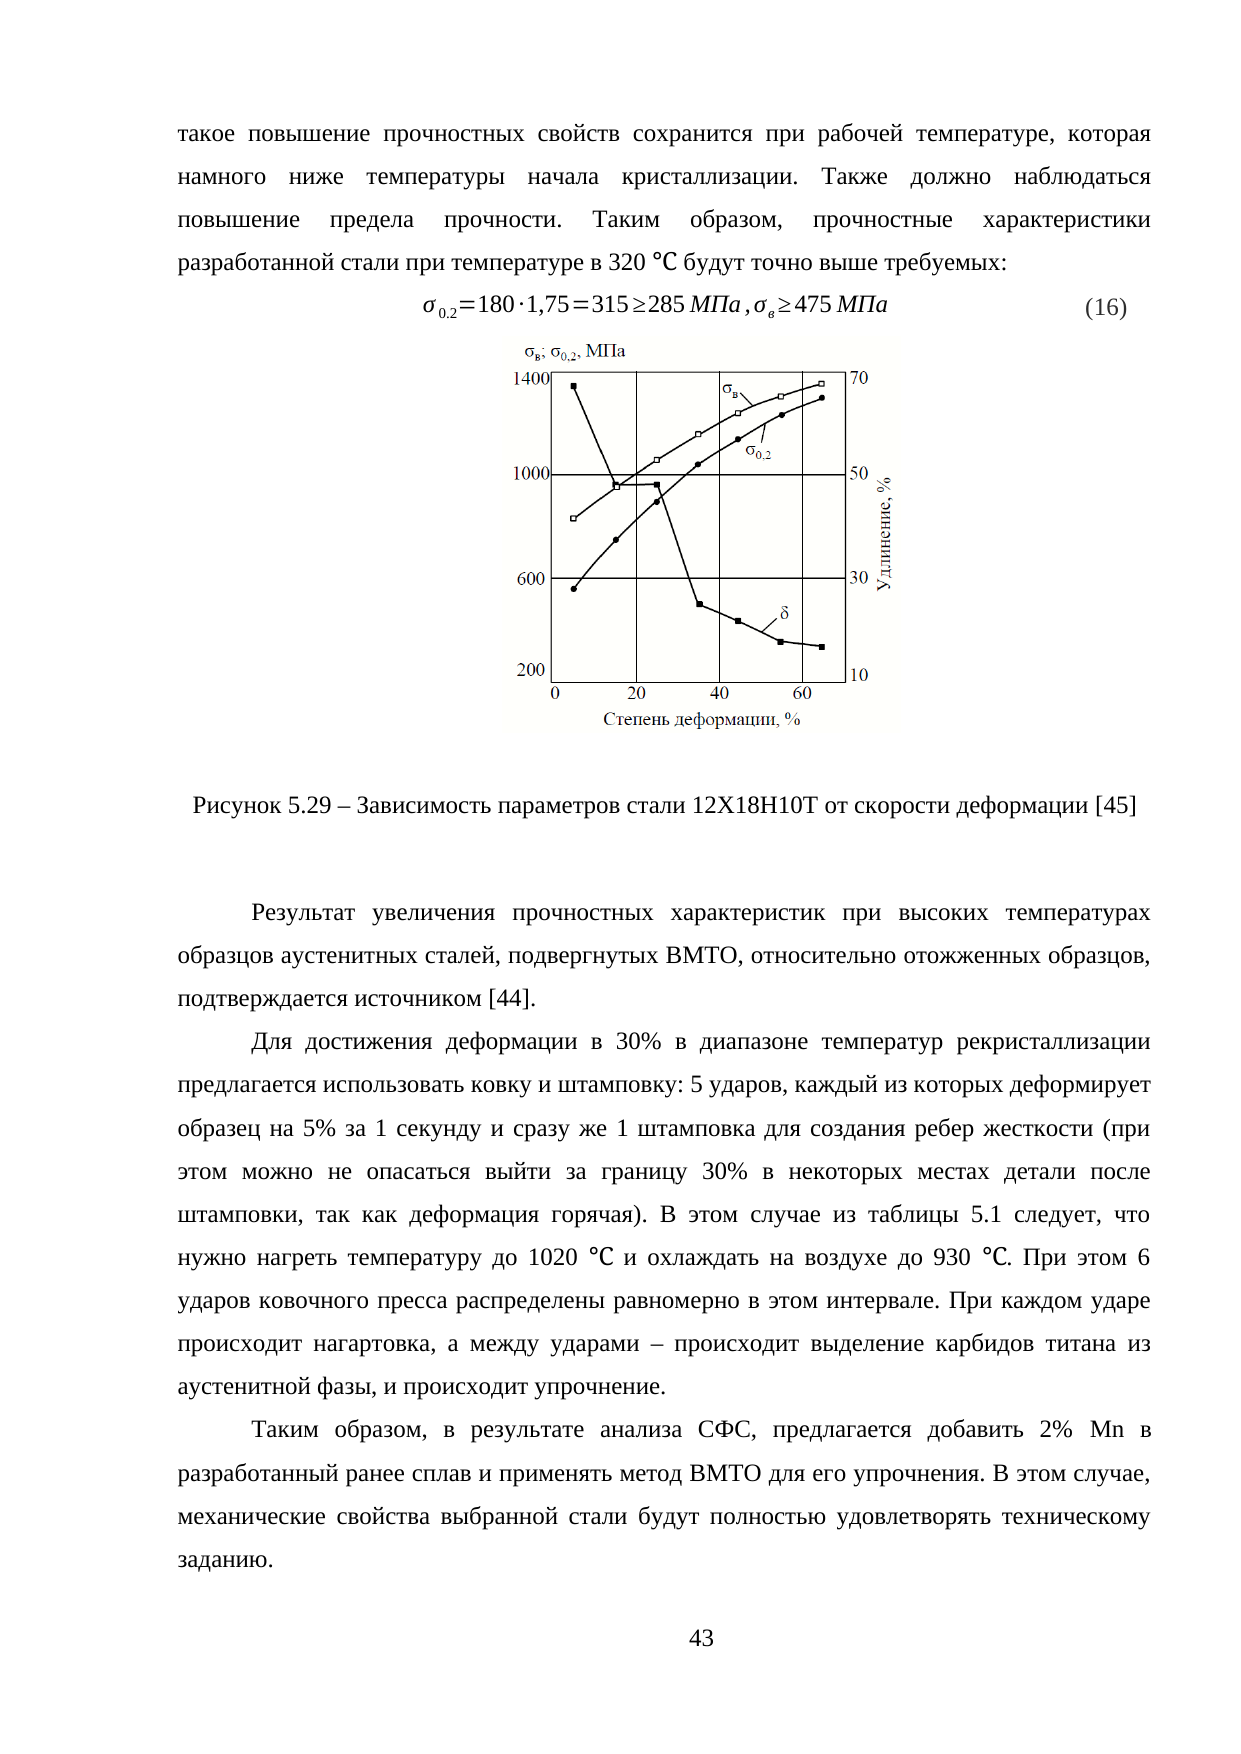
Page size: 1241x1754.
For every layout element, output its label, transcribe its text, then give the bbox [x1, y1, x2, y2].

table_header [166, 291, 1072, 336]
text Таким образом, в результате анализа СФС, предлагается добавить 2% Mn в разработанный ранее сплав и применять метод ВМТО для его упрочнения. В этом случае, механические свойства выбранной стали будут полностью удовлетворять техническому заданию. [177, 1414, 1152, 1573]
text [177, 118, 1152, 276]
text Результат увеличения прочностных характеристик при высоких температурах образцов аустенитных сталей, подвергнутых ВМТО, относительно отожженных образцов, подтверждается источником [44]. [177, 897, 1152, 1012]
text Для достижения деформации в 30% в диапазоне температур рекристаллизации предлагается использовать ковку и штамповку: 5 ударов, каждый из которых деформирует образец на 5% за 1 секунду и сразу же 1 штамповка для создания ребер жесткости (при этом можно не опасаться выйти за границу 30% в некоторых местах детали после штамповки, так как деформация горячая). В этом случае из таблицы 5.1 следует, что нужно нагреть температуру до 1020 ℃ и охлаждать на воздухе до 930 ℃. При этом 6 ударов ковочного пресса распределены равномерно в этом интервале. При каждом ударе происходит нагартовка, а между ударами – происходит выделение карбидов титана из аустенитной фазы, и происходит упрочнение. [177, 1026, 1152, 1400]
table_header (16) [1072, 291, 1140, 336]
picture [502, 336, 901, 733]
